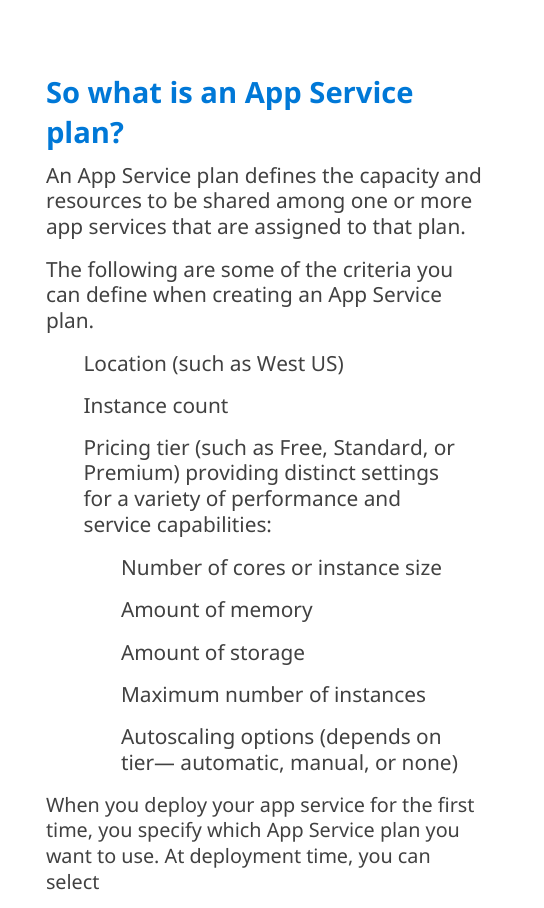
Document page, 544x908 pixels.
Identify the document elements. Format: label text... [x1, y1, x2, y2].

text So what is an App Service plan? [46, 72, 485, 152]
text Instance count [83, 391, 485, 420]
text Maximum number of instances [121, 680, 485, 708]
text Amount of memory [121, 595, 485, 624]
text Location (such as West US) [83, 349, 485, 377]
text Pricing tier (such as Free, Standard, or Premium) providing distinct settings for a variety of performance and service capabilities: [83, 435, 464, 539]
text Amount of storage [121, 638, 485, 666]
text Number of cores or instance size [121, 553, 485, 581]
text An App Service plan defines the capacity and resources to be shared among one or more app services that are assigned to that plan. [46, 163, 485, 241]
text Autoscaling options (depends on tier— automatic, manual, or none) [121, 724, 481, 776]
text When you deploy your app service for the first time, you specify which App Service plan you want to use. At deployment time, you can select [46, 792, 485, 896]
text The following are some of the criteria you can define when creating an App Service plan. [46, 256, 466, 335]
